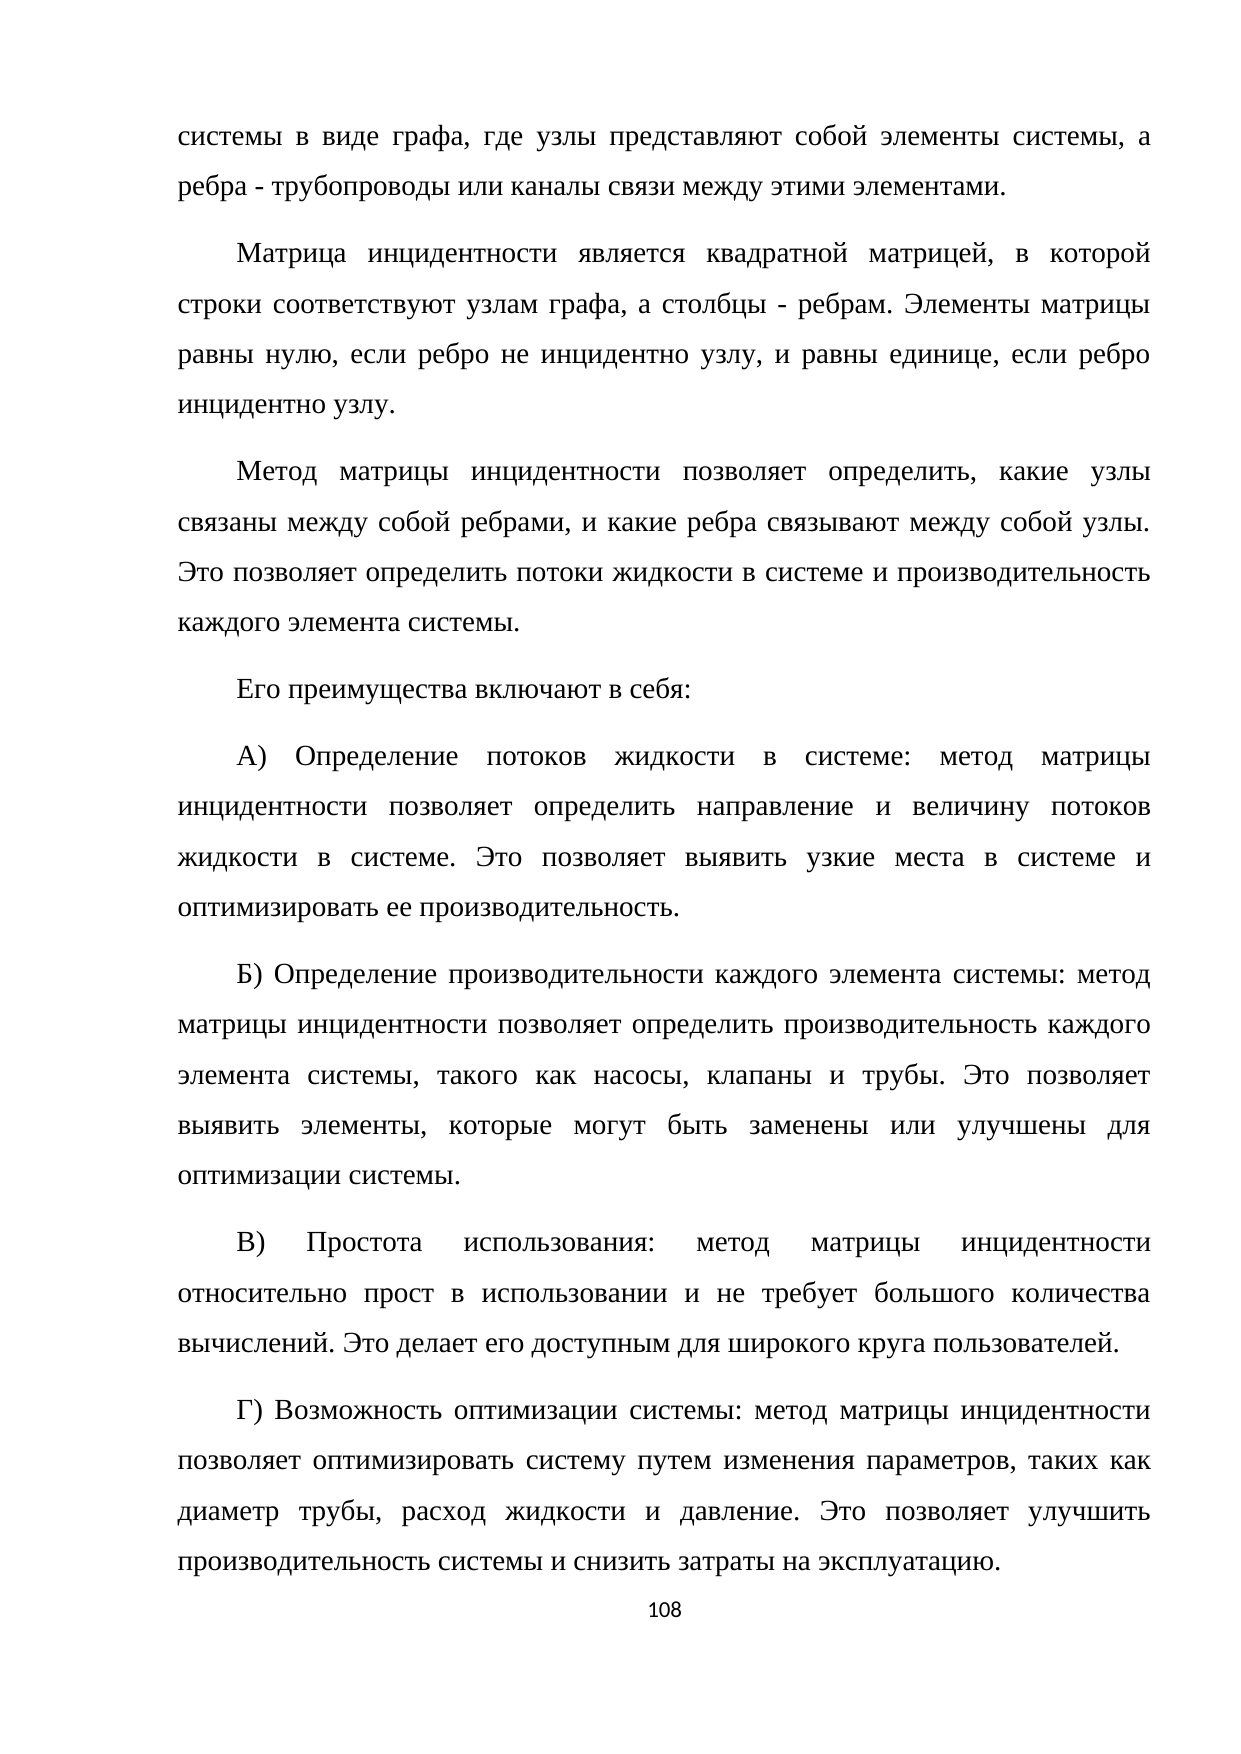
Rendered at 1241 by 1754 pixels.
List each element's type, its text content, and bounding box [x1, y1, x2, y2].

text Метод матрицы инцидентности позволяет определить, какие узлы связаны между собой ребрами, и какие ребра связывают между собой узлы. Это позволяет определить потоки жидкости в системе и производительность каждого элемента системы. [177, 453, 1152, 638]
text Б) Определение производительности каждого элемента системы: метод матрицы инцидентности позволяет определить производительность каждого элемента системы, такого как насосы, клапаны и трубы. Это позволяет выявить элементы, которые могут быть заменены или улучшены для оптимизации системы. [177, 956, 1152, 1191]
text В) Простота использования: метод матрицы инцидентности относительно прост в использовании и не требует большого количества вычислений. Это делает его доступным для широкого круга пользователей. [177, 1224, 1152, 1358]
text Г) Возможность оптимизации системы: метод матрицы инцидентности позволяет оптимизировать систему путем изменения параметров, таких как диаметр трубы, расход жидкости и давление. Это позволяет улучшить производительность системы и снизить затраты на эксплуатацию. [177, 1392, 1152, 1576]
text Его преимущества включают в себя: [177, 671, 1152, 705]
text Матрица инцидентности является квадратной матрицей, в которой строки соответствуют узлам графа, а столбцы - ребрам. Элементы матрицы равны нулю, если ребро не инцидентно узлу, и равны единице, если ребро инцидентно узлу. [177, 235, 1152, 420]
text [177, 118, 1152, 202]
text А) Определение потоков жидкости в системе: метод матрицы инцидентности позволяет определить направление и величину потоков жидкости в системе. Это позволяет выявить узкие места в системе и оптимизировать ее производительность. [177, 738, 1152, 923]
